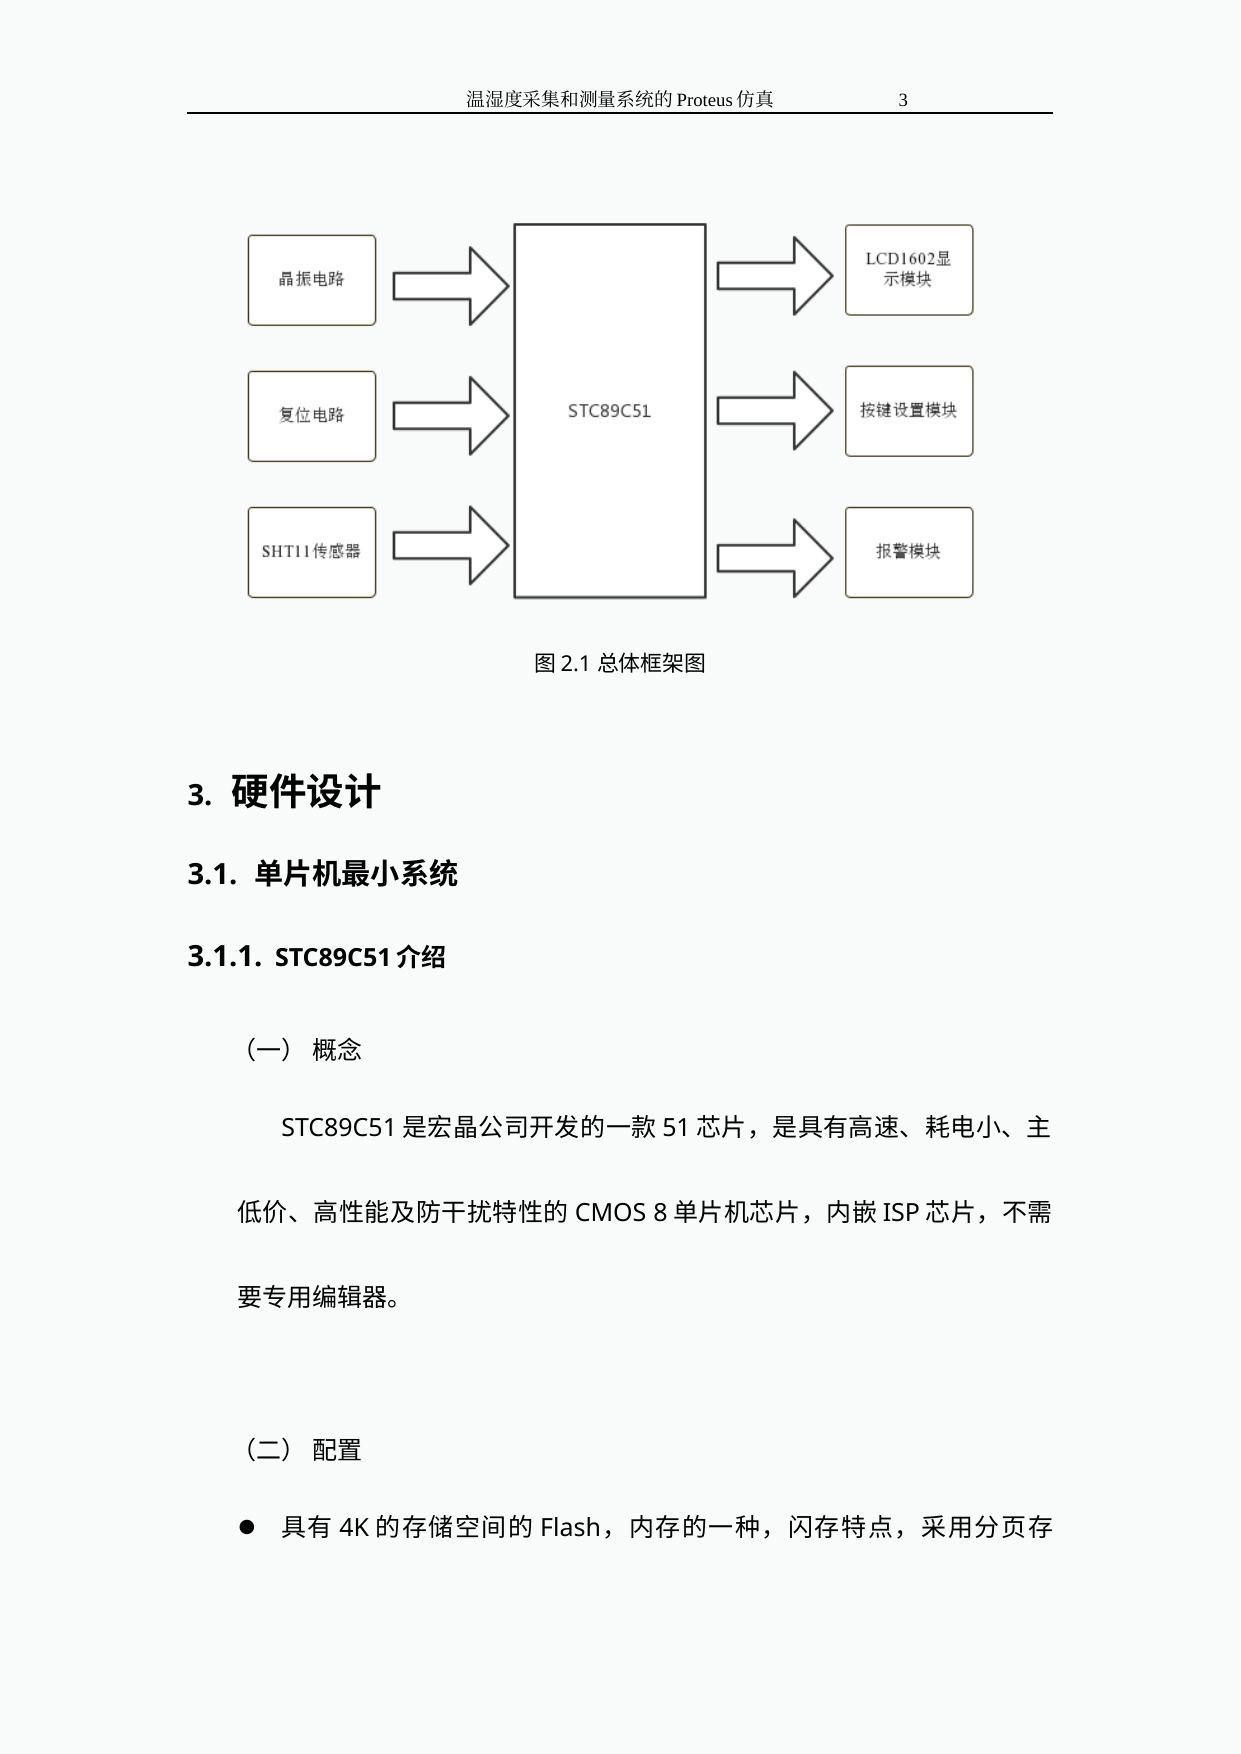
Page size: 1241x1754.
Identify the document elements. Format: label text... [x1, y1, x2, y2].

text 图2.1 总体框架图 [187, 645, 1053, 679]
list 硬件设计 [187, 762, 1053, 817]
picture [187, 163, 1013, 638]
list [237, 1492, 1053, 1560]
text STC89C51是宏晶公司开发的一款51芯片，是具有高速、耗电小、主低价、高性能及防干扰特性的CMOS 8单片机芯片，内嵌ISP芯片，不需要专用编辑器。 [237, 1092, 1053, 1329]
list 概念 [187, 1015, 1053, 1083]
list 单片机最小系统 [187, 851, 1053, 893]
list STC89C51介绍 [187, 935, 1053, 975]
list 配置 [187, 1415, 1053, 1483]
